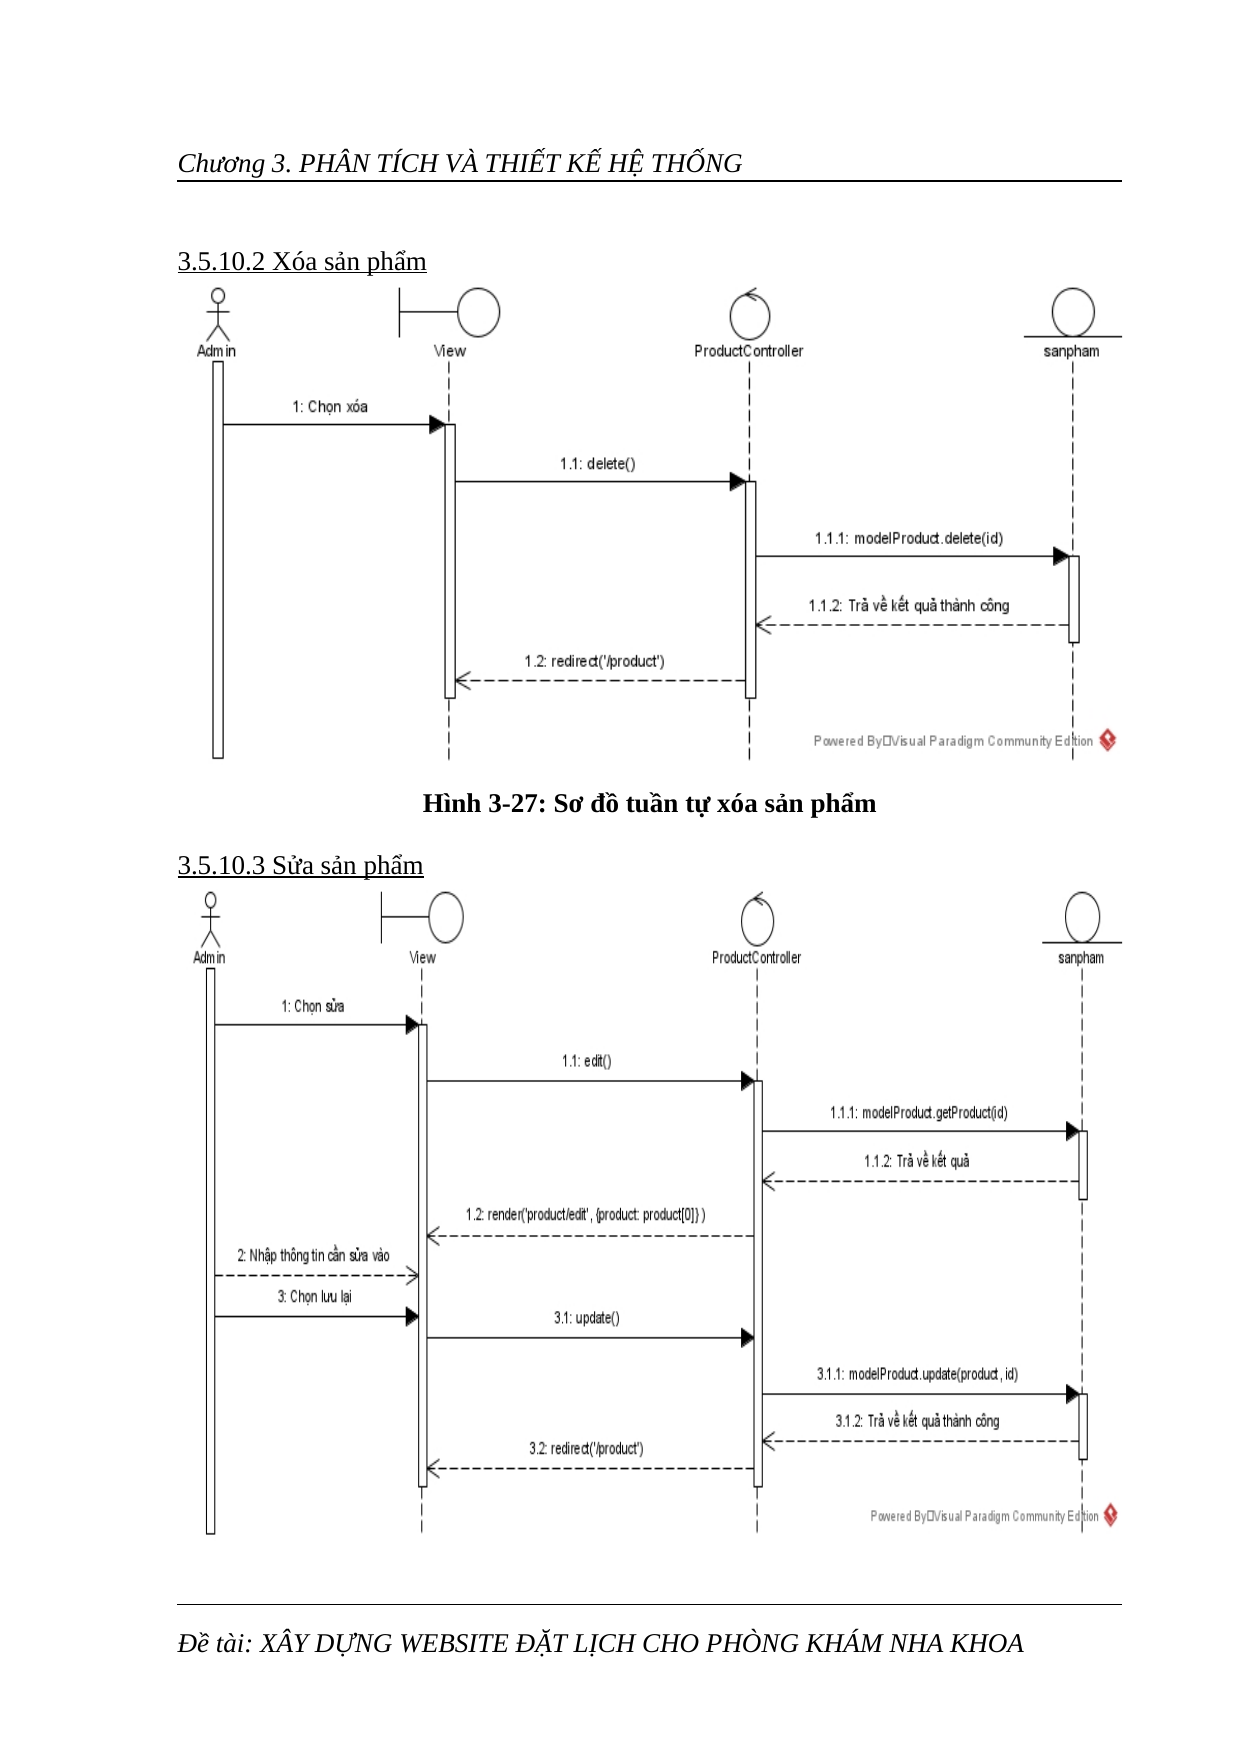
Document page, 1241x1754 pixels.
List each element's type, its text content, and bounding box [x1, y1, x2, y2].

subtitle 3.5.10.3 Sửa sản phẩm [177, 849, 1122, 880]
picture [177, 285, 1123, 765]
picture [177, 889, 1123, 1541]
subtitle 3.5.10.2 Xóa sản phẩm [177, 245, 1122, 276]
